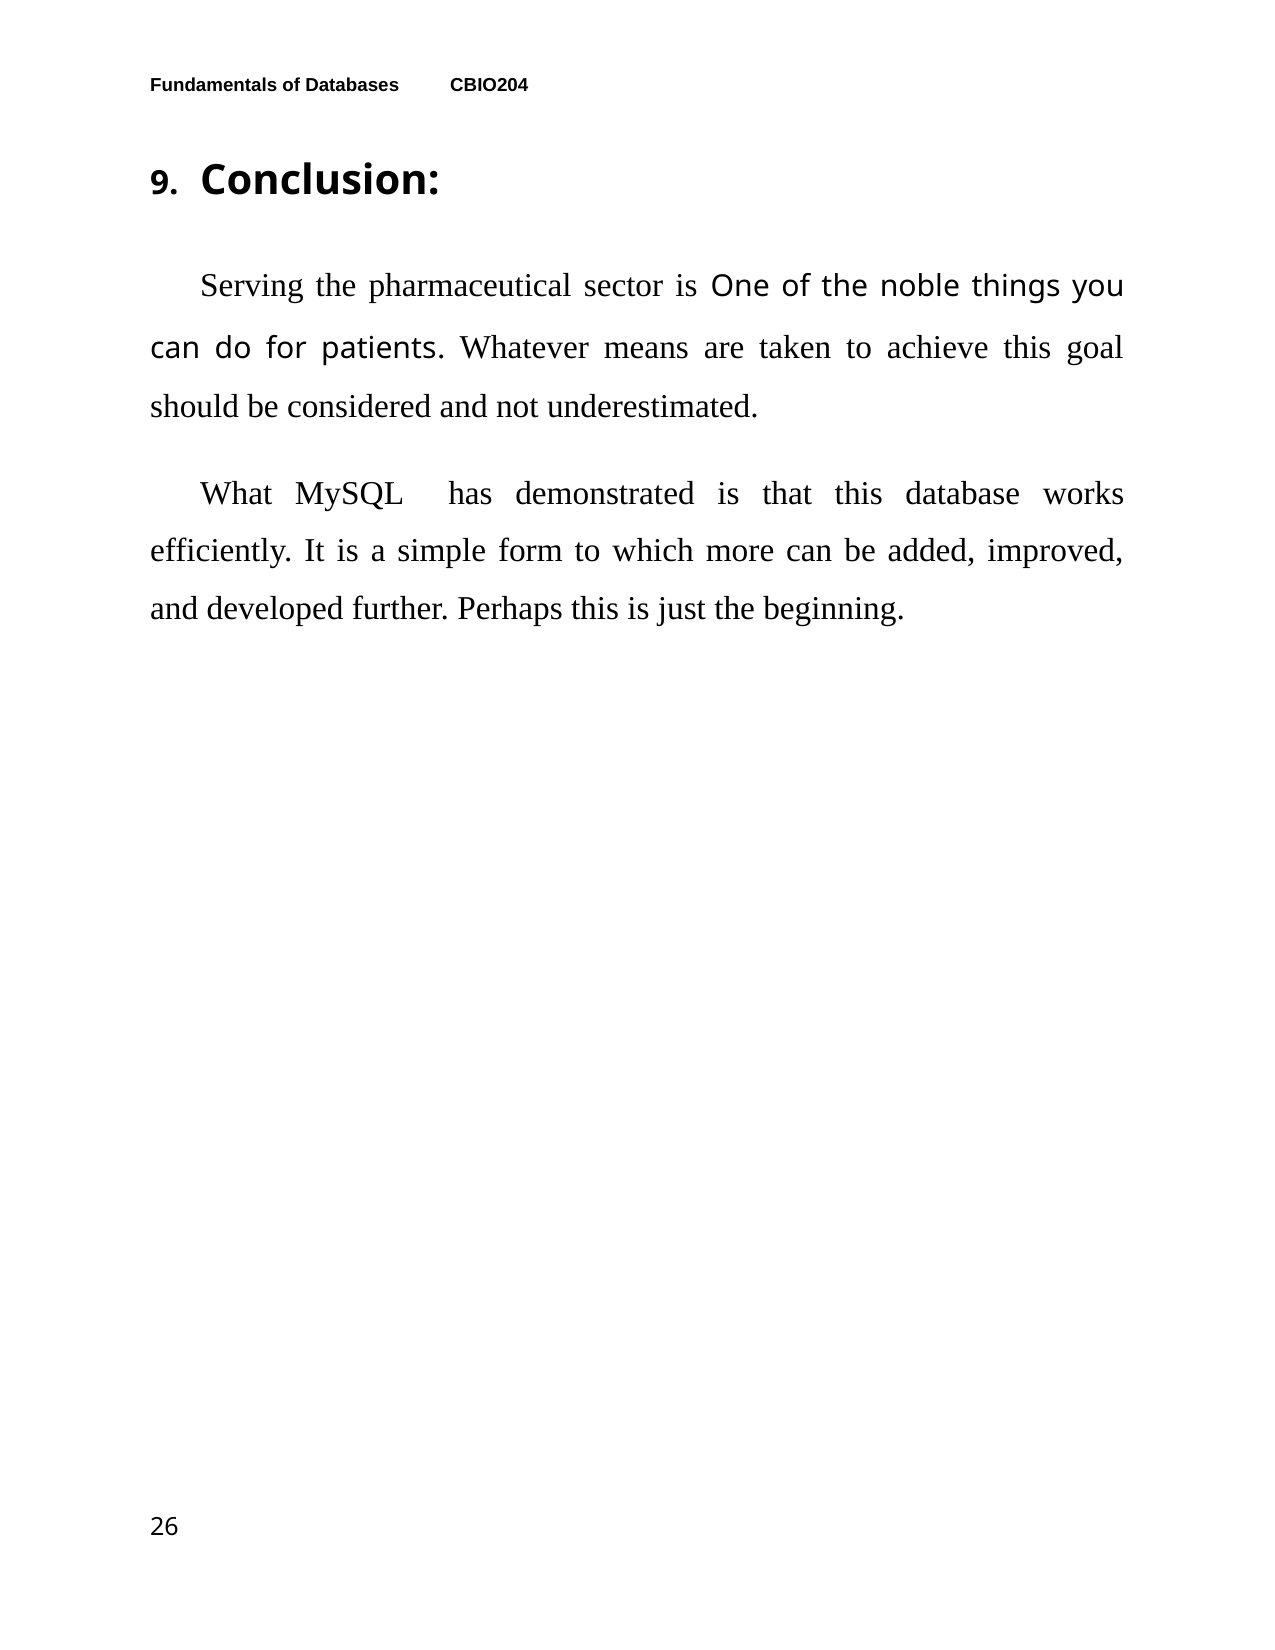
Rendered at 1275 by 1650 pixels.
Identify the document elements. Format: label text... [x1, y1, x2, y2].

text What MySQL has demonstrated is that this database works efficiently. It is a simple form to which more can be added, improved, and developed further. Perhaps this is just the beginning. [150, 473, 1125, 626]
list Conclusion: [150, 150, 1125, 207]
text Serving the pharmaceutical sector is One of the noble things you can do for patients. Whatever means are taken to achieve this goal should be considered and not underestimated. [150, 264, 1125, 424]
